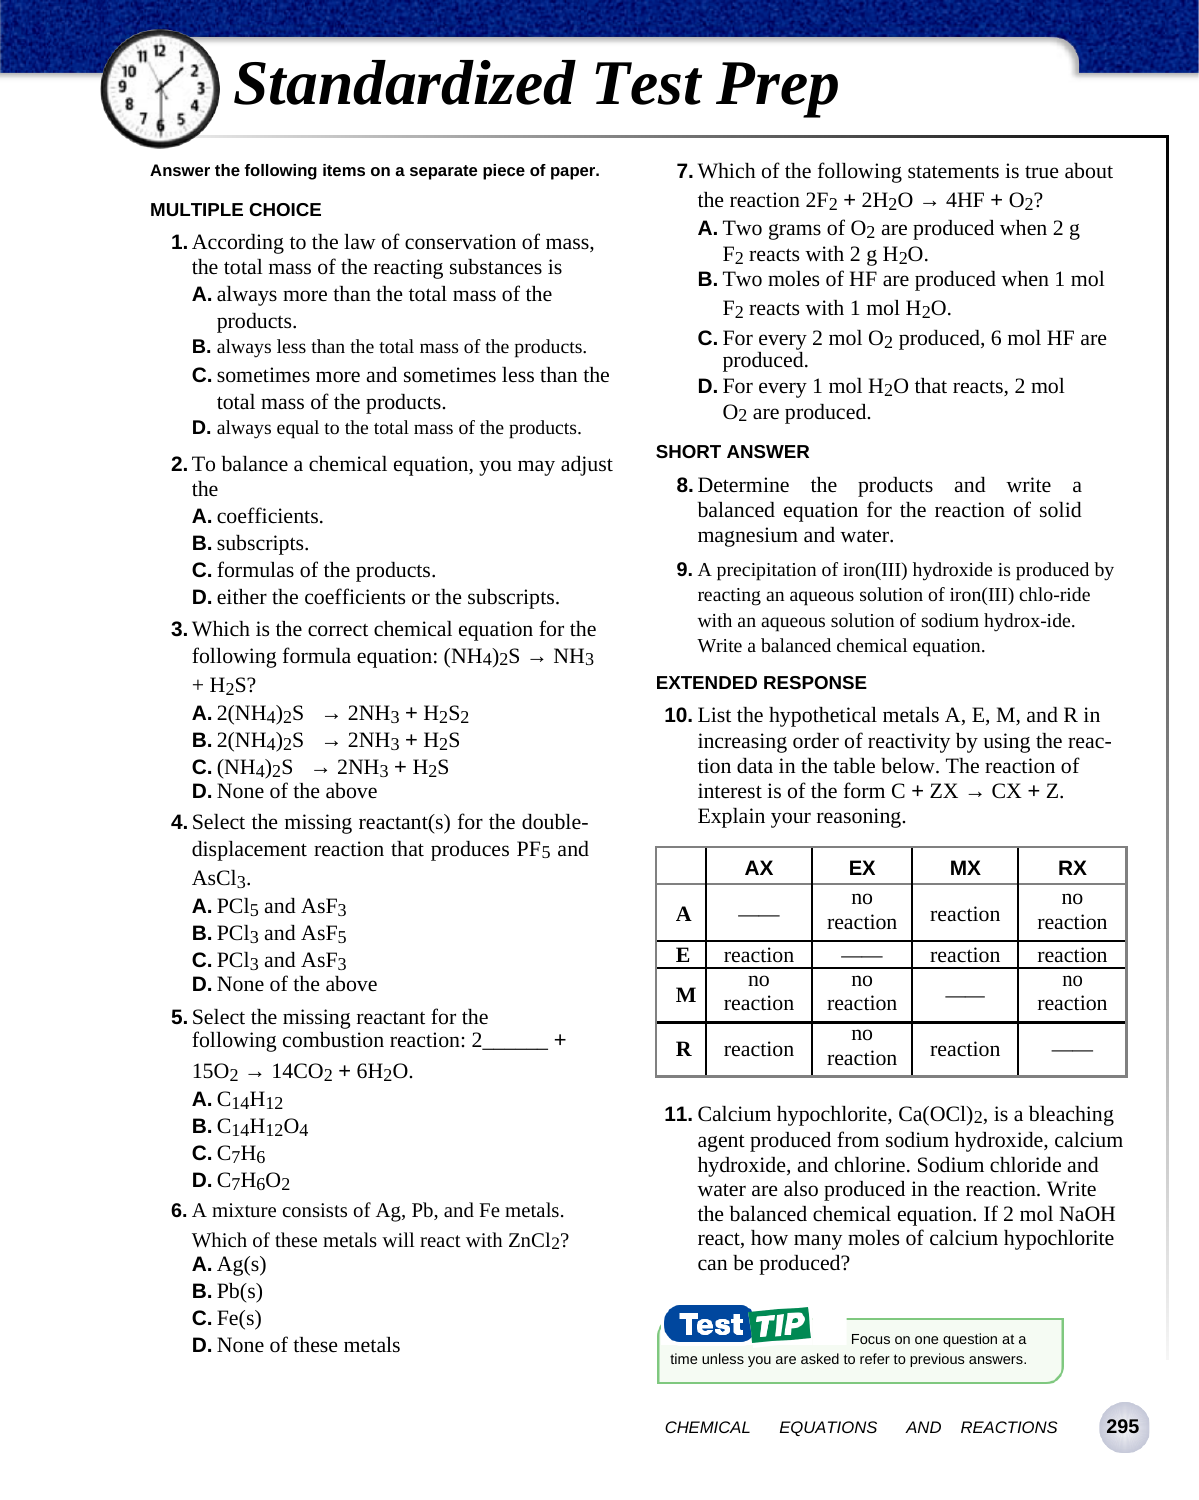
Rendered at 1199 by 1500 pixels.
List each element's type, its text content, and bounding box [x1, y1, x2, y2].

list C7H6 [192, 1139, 618, 1166]
list formulas of the products. [192, 557, 618, 583]
list None of these metals [192, 1332, 618, 1357]
list always equal to the total mass of the products. [192, 416, 618, 439]
text SHORT ANSWER [656, 441, 1141, 463]
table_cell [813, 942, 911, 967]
list always less than the total mass of the products. [192, 335, 618, 358]
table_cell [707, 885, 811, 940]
list sometimes more and sometimes less than the total mass of the products. [192, 362, 614, 414]
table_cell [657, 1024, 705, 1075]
list A mixture consists of Ag, Pb, and Fe metals. Which of these metals will react with ZnCl2? [171, 1199, 587, 1253]
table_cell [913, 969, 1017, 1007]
list subscripts. [192, 530, 618, 556]
list List the hypothetical metals A, E, M, and R in increasing order of reactivity by using the reac-tion data in the table below. The reaction of interest is of the form C + ZX → CX + Z. Explain your reasoning. [664, 703, 1113, 828]
list PCl5 and AsF3 [192, 892, 618, 919]
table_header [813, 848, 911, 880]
list always more than the total mass of the products. [192, 281, 558, 333]
list Two grams of O2 are produced when 2 g F2 reacts with 2 g H2O. [697, 214, 1103, 268]
list Determine the products and write a balanced equation for the reaction of solid magnesium and water. [676, 472, 1082, 547]
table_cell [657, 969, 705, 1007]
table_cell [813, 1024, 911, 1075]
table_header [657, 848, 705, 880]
list Select the missing reactant for the following combustion reaction: 2______ + 15O2 → 14CO2 + 6H2O. [171, 1006, 578, 1085]
list 2(NH4)2S → 2NH3 + H2S2 [192, 699, 618, 726]
text EXTENDED RESPONSE [656, 672, 1141, 693]
list Calcium hypochlorite, Ca(OCl)2, is a bleaching agent produced from sodium hydroxide, calcium hydroxide, and chlorine. Sodium chloride and water are also produced in the reaction. Write the balanced chemical equation. If 2 mol NaOH react, how many moles of calcium hypochlorite can be produced? [664, 1093, 1124, 1275]
list To balance a chemical equation, you may adjust the [171, 452, 614, 501]
list Select the missing reactant(s) for the double-displacement reaction that produces PF5 and AsCl3. [171, 813, 589, 892]
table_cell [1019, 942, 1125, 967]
text MULTIPLE CHOICE [150, 198, 618, 220]
list PCl3 and AsF5 [192, 919, 618, 946]
list A precipitation of iron(III) hydroxide is produced by reacting an aqueous solution of iron(III) chlo-ride with an aqueous solution of sodium hydrox-ide. Write a balanced chemical equation. [676, 557, 1122, 657]
text Standardized Test Prep [233, 45, 1141, 118]
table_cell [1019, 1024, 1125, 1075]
list C14H12 [192, 1085, 618, 1112]
list either the coefficients or the subscripts. [192, 584, 618, 610]
list Which is the correct chemical equation for the following formula equation: (NH4)2S → NH3 + H2S? [171, 620, 601, 699]
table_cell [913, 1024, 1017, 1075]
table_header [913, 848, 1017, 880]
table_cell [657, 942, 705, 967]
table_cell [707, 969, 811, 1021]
list For every 2 mol O2 produced, 6 mol HF are produced. [697, 322, 1107, 372]
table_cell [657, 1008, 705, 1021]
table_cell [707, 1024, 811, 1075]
list According to the law of conservation of mass, the total mass of the reacting substances is [171, 229, 595, 279]
list Fe(s) [192, 1305, 618, 1330]
list None of the above [192, 780, 618, 803]
list Two moles of HF are produced when 1 mol F2 reacts with 1 mol H2O. [697, 268, 1105, 322]
list PCl3 and AsF3 [192, 946, 618, 973]
picture [1099, 1402, 1150, 1453]
list C7H6O2 [192, 1166, 618, 1193]
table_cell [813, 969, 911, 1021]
list For every 1 mol H2O that reacts, 2 mol O2 are produced. [697, 372, 1095, 426]
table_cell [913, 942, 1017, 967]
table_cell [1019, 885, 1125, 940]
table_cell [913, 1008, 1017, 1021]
list Pb(s) [192, 1278, 618, 1303]
list Which of the following statements is true about the reaction 2F2 + 2H2O → 4HF + O2? [676, 160, 1116, 214]
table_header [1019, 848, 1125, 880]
list C14H12O4 [192, 1112, 618, 1139]
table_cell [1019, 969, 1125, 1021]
text CHEMICAL EQUATIONS AND REACTIONS 295 [664, 1415, 1141, 1438]
picture [0, 0, 1199, 1384]
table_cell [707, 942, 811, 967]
list None of the above [192, 973, 618, 996]
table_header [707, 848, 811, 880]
text Answer the following items on a separate piece of paper. [150, 161, 618, 180]
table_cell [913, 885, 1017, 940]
list (NH4)2S → 2NH3 + H2S [192, 753, 618, 780]
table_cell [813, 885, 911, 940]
text Focus on one question at a time unless you are asked to refer to previous answers. [661, 1306, 1049, 1368]
list coefficients. [192, 503, 618, 528]
list 2(NH4)2S → 2NH3 + H2S [192, 726, 618, 753]
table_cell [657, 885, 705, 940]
list Ag(s) [192, 1253, 618, 1276]
